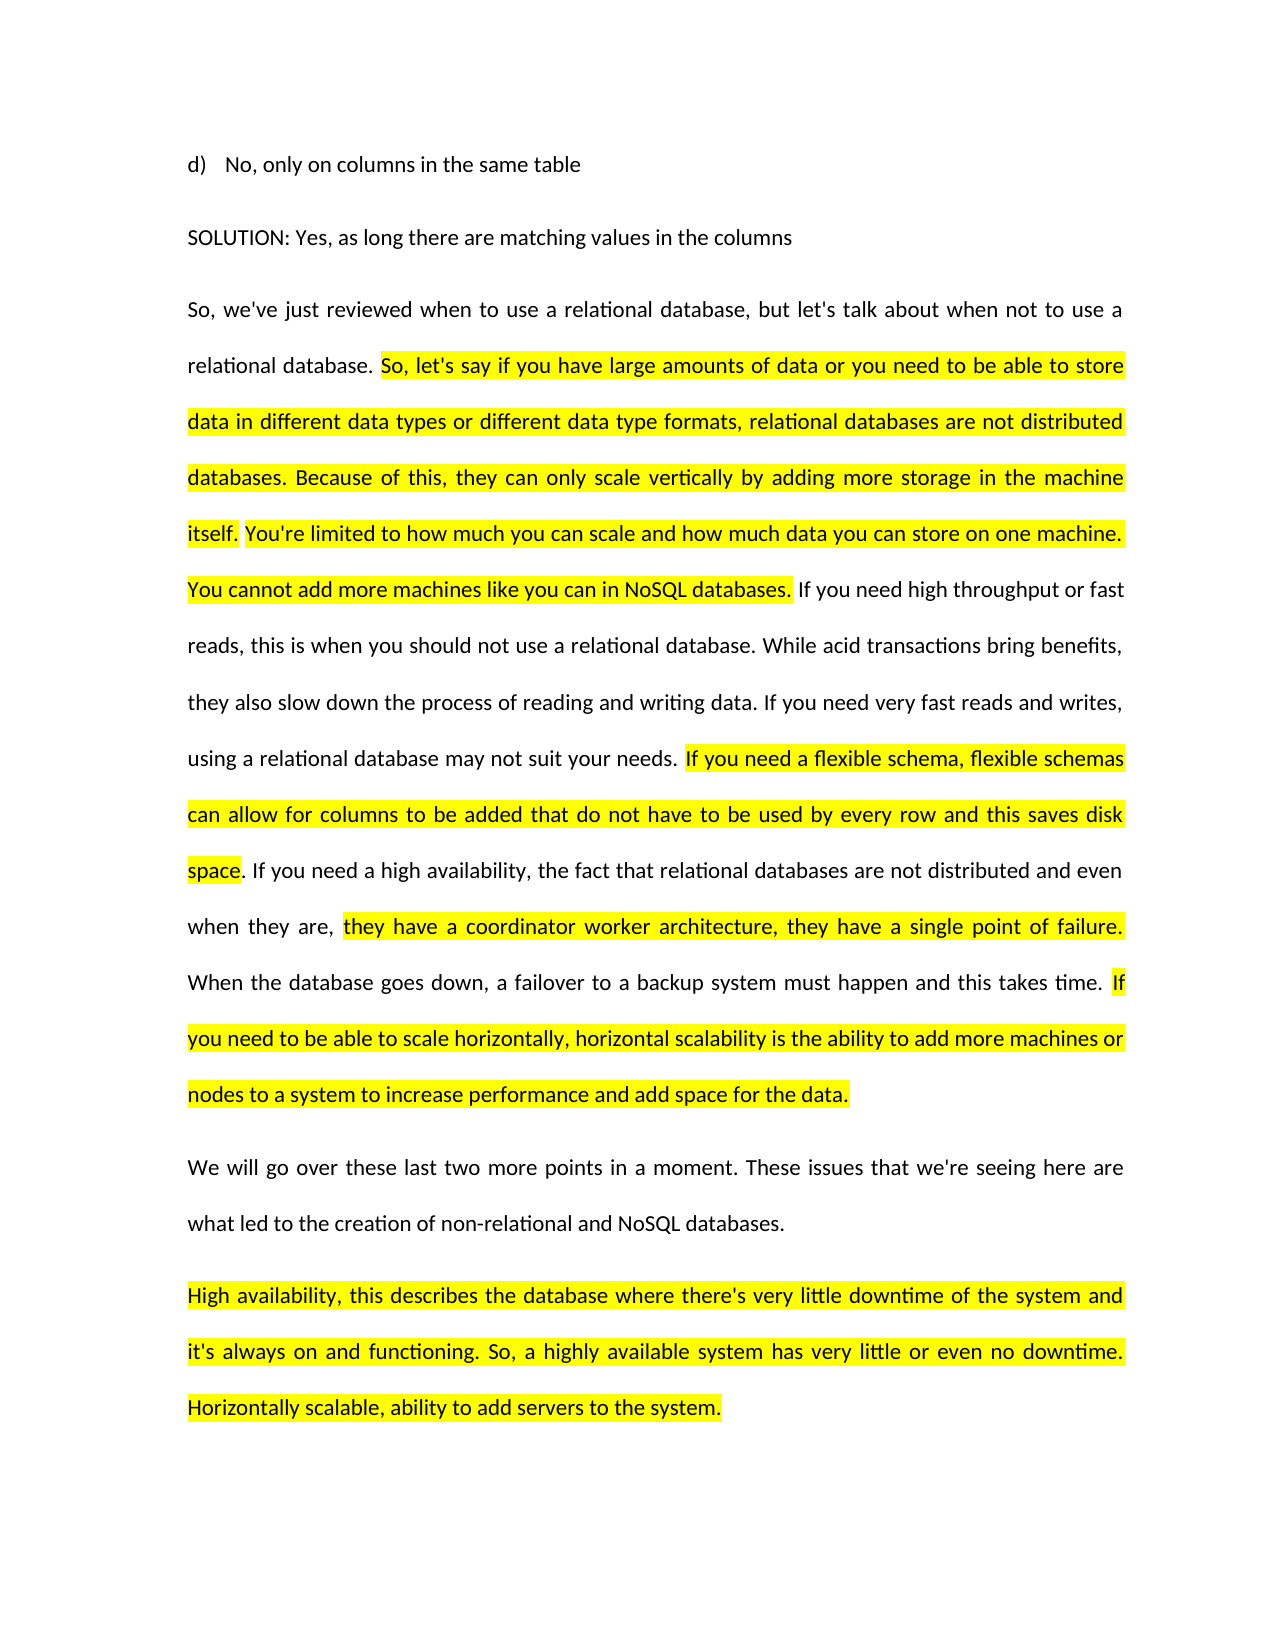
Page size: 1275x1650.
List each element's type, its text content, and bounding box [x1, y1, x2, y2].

text We will go over these last two more points in a moment. These issues that we're seeing here are what led to the creation of non-relational and NoSQL databases. [187, 1153, 1125, 1237]
list No, only on columns in the same table [187, 150, 1125, 178]
text SOLUTION: Yes, as long there are matching values in the columns [187, 223, 1125, 251]
text High availability, this describes the database where there's very little downtime of the system and it's always on and functioning. So, a highly available system has very little or even no downtime. Horizontally scalable, ability to add servers to the system. [187, 1281, 1125, 1422]
text So, we've just reviewed when to use a relational database, but let's talk about when not to use a relational database. So, let's say if you have large amounts of data or you need to be able to store data in different data types or different data type formats, relational databases are not distributed databases. Because of this, they can only scale vertically by adding more storage in the machine itself. You're limited to how much you can scale and how much data you can store on one machine. You cannot add more machines like you can in NoSQL databases. If you need high throughput or fast reads, this is when you should not use a relational database. While acid transactions bring benefits, they also slow down the process of reading and writing data. If you need very fast reads and writes, using a relational database may not suit your needs. If you need a flexible schema, flexible schemas can allow for columns to be added that do not have to be used by every row and this saves disk space. If you need a high availability, the fact that relational databases are not distributed and even when they are, they have a coordinator worker architecture, they have a single point of failure. When the database goes down, a failover to a backup system must happen and this takes time. If you need to be able to scale horizontally, horizontal scalability is the ability to add more machines or nodes to a system to increase performance and add space for the data. [187, 295, 1125, 1035]
